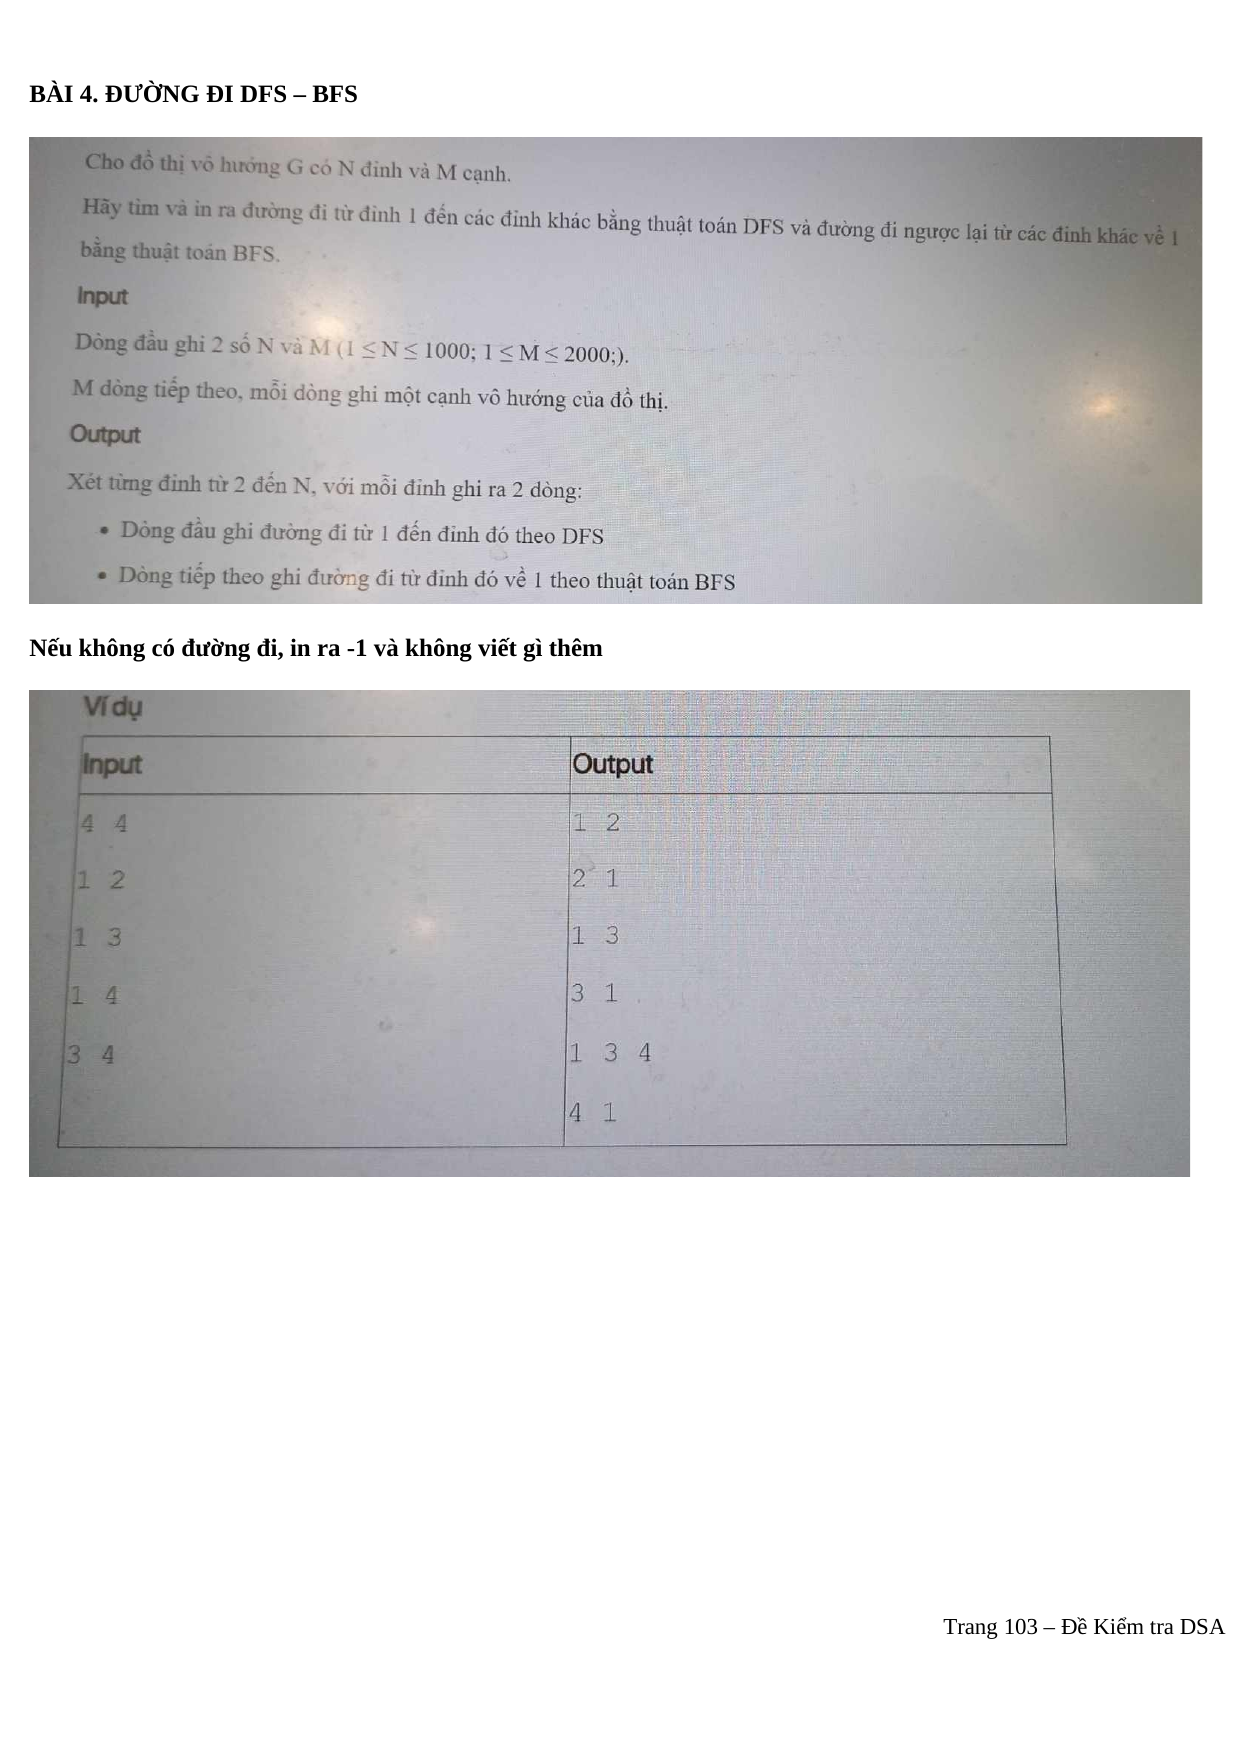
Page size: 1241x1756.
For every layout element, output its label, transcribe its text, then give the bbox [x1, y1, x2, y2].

text BÀI 4. ĐƯỜNG ĐI DFS – BFS [29, 79, 1226, 108]
picture [29, 690, 1191, 1177]
picture [29, 137, 1203, 604]
text Nếu không có đường đi, in ra -1 và không viết gì thêm [29, 633, 1226, 662]
